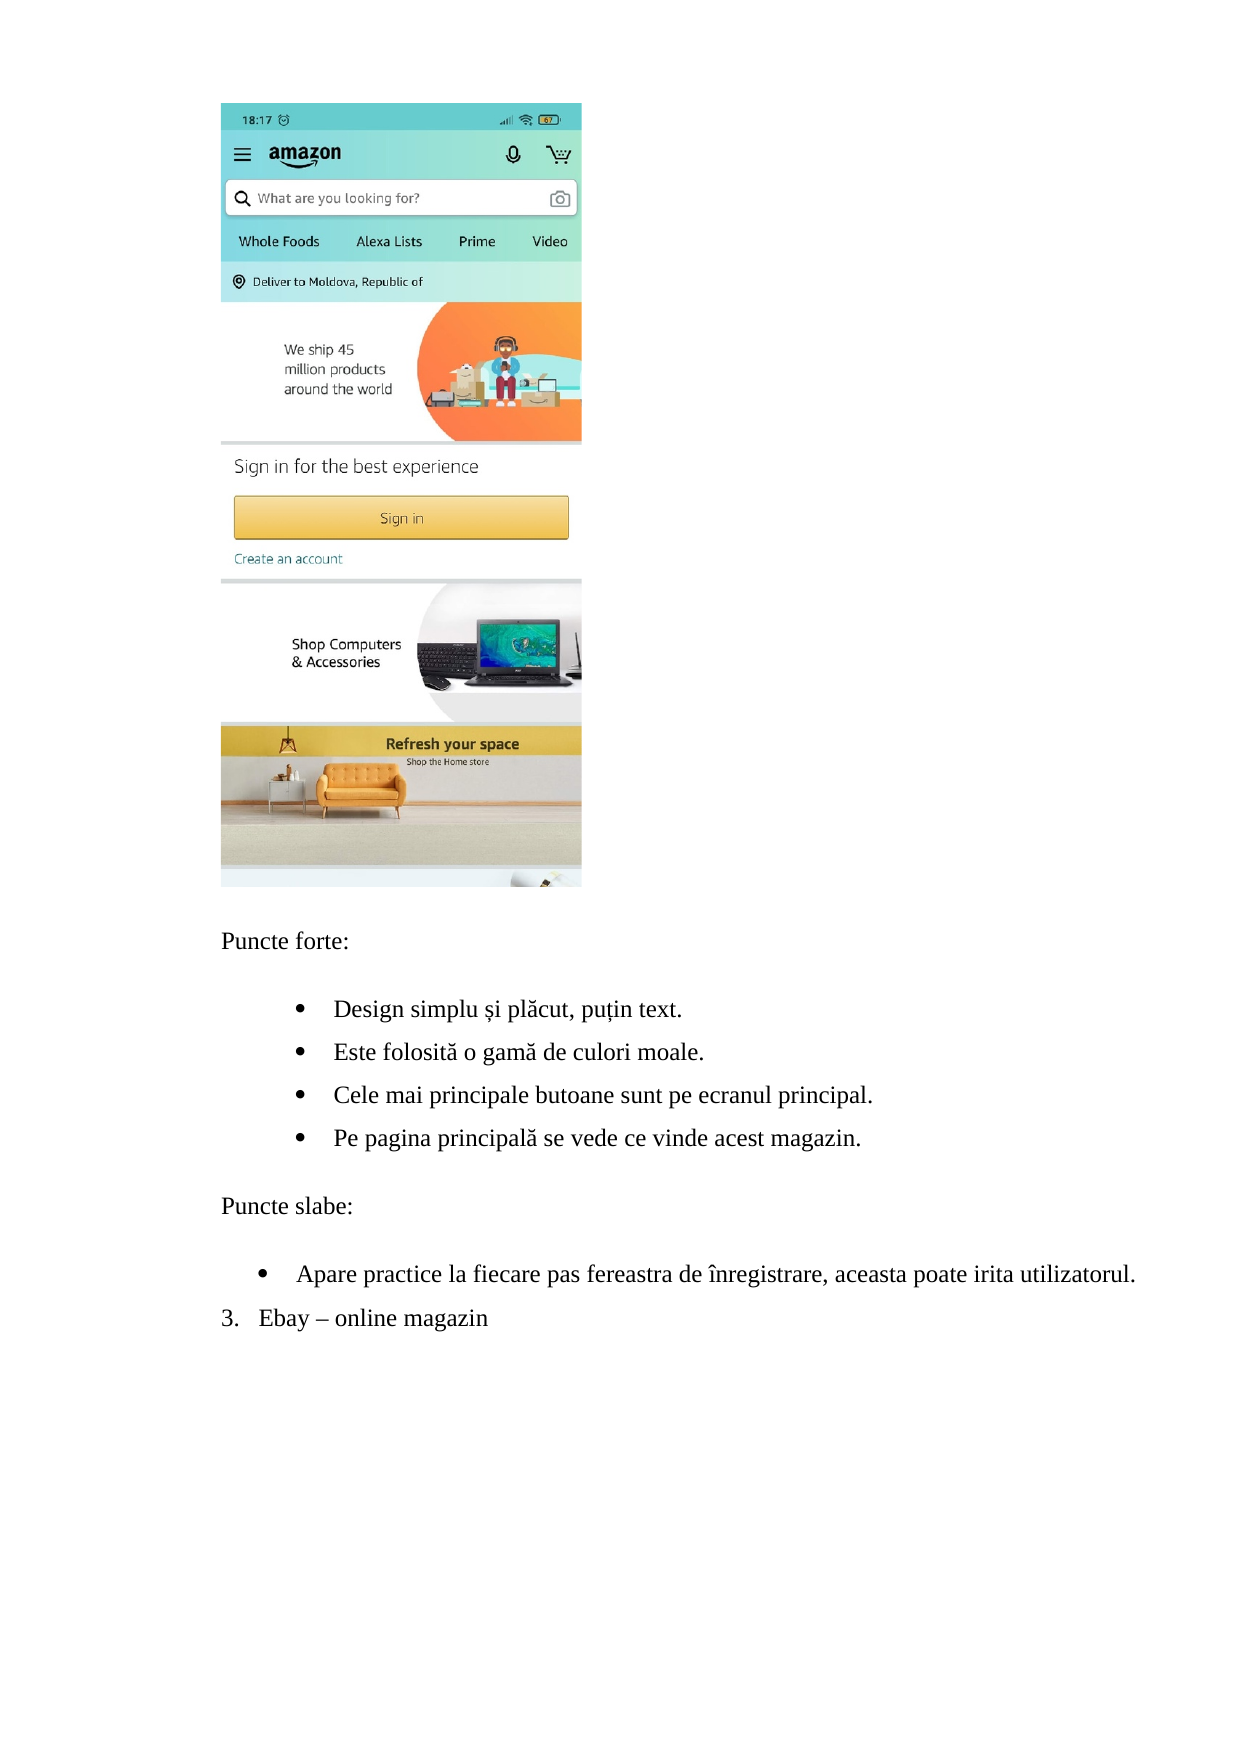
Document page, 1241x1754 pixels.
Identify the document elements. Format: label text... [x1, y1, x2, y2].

picture [220, 103, 582, 887]
text Puncte forte: [147, 926, 1152, 954]
text Puncte slabe: [147, 1191, 1152, 1220]
list Cele mai principale butoane sunt pe ecranul principal. [296, 1080, 1152, 1109]
list Este folosită o gamă de culori moale. [296, 1037, 1152, 1066]
list Pe pagina principală se vede ce vinde acest magazin. [296, 1123, 1152, 1152]
list Design simplu și plăcut, puțin text. [296, 994, 1152, 1023]
list Ebay – online magazin [221, 1303, 1152, 1331]
list Apare practice la fiecare pas fereastra de înregistrare, aceasta poate irita utilizatorul. [258, 1259, 1152, 1288]
